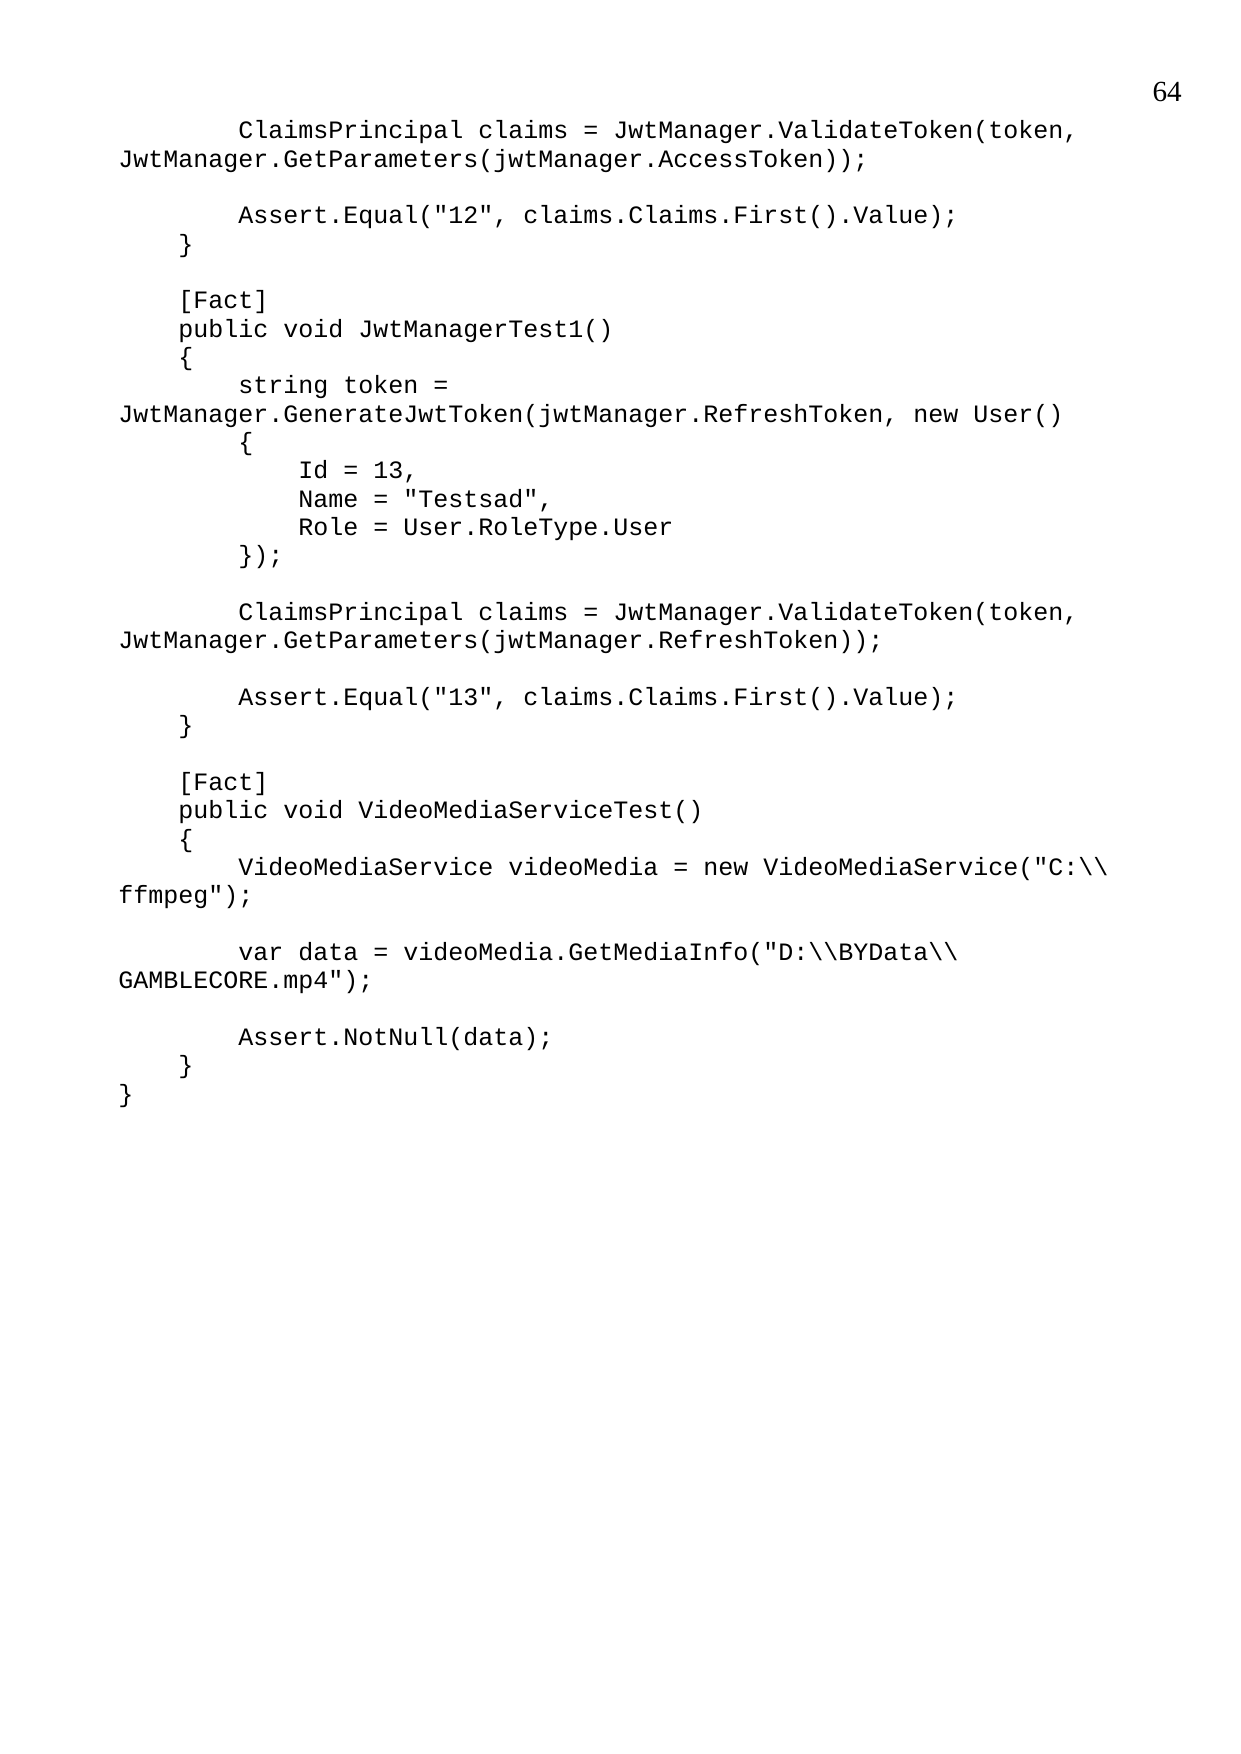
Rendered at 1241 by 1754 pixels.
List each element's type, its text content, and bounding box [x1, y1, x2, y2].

text } [118, 1053, 1181, 1081]
text public void VideoMediaServiceTest() [118, 798, 1181, 826]
text { [118, 345, 1181, 373]
text { [118, 826, 1181, 855]
text }); [118, 543, 1181, 571]
text Assert.NotNull(data); [118, 1025, 1181, 1053]
text } [118, 1081, 1181, 1110]
text public void JwtManagerTest1() [118, 316, 1181, 345]
text Assert.Equal("12", claims.Claims.First().Value); [118, 203, 1181, 231]
text Id = 13, [118, 458, 1181, 486]
text [Fact] [118, 770, 1181, 798]
text } [118, 231, 1181, 260]
text ClaimsPrincipal claims = JwtManager.ValidateToken(token, JwtManager.GetParameters(jwtManager.RefreshToken)); [118, 600, 1181, 656]
text Role = User.RoleType.User [118, 515, 1181, 543]
text Name = "Testsad", [118, 486, 1181, 515]
text VideoMediaService videoMedia = new VideoMediaService("C:\\ffmpeg"); [118, 855, 1181, 911]
text } [118, 713, 1181, 741]
text { [118, 430, 1181, 458]
text var data = videoMedia.GetMediaInfo("D:\\BYData\\GAMBLECORE.mp4"); [118, 940, 1181, 996]
text Assert.Equal("13", claims.Claims.First().Value); [118, 685, 1181, 713]
text [Fact] [118, 288, 1181, 316]
text string token = JwtManager.GenerateJwtToken(jwtManager.RefreshToken, new User() [118, 373, 1181, 430]
text ClaimsPrincipal claims = JwtManager.ValidateToken(token, JwtManager.GetParameters(jwtManager.AccessToken)); [118, 118, 1181, 175]
